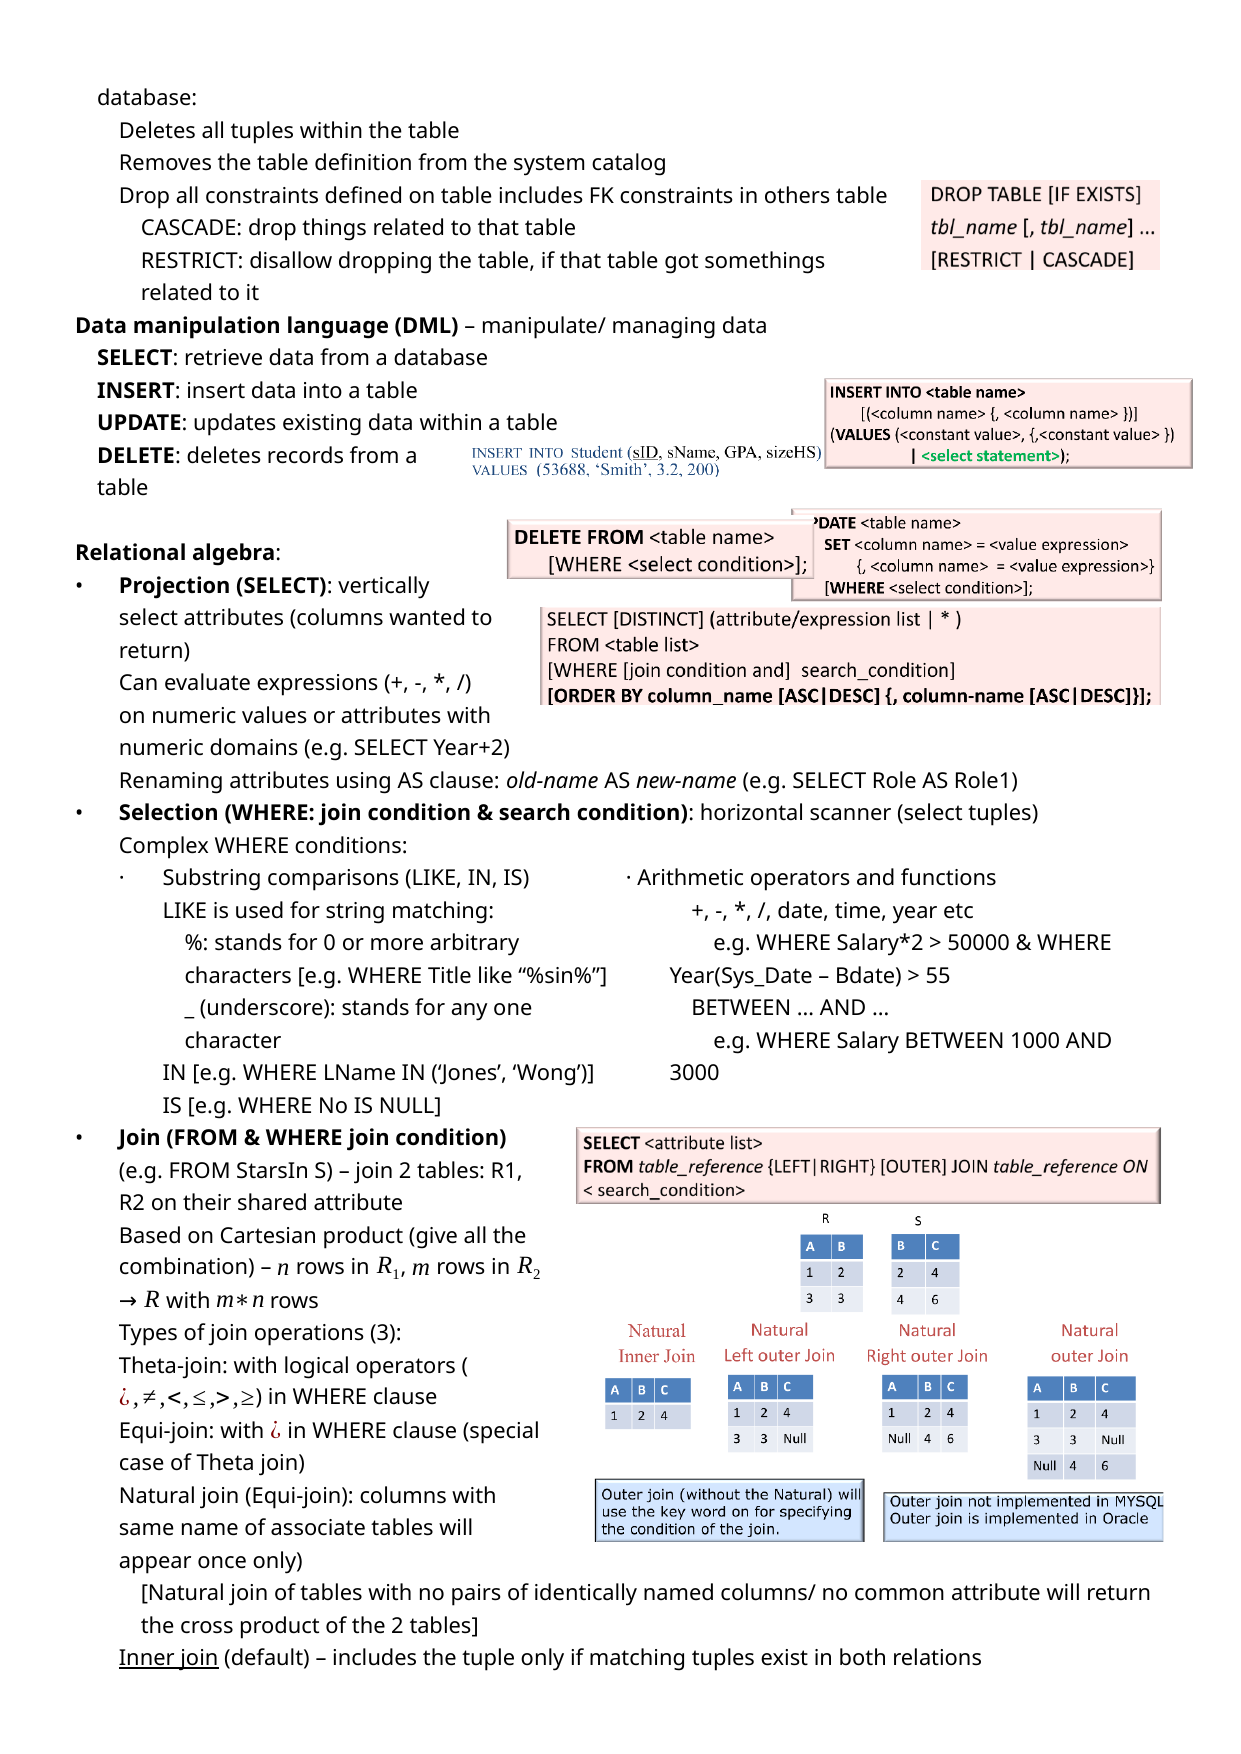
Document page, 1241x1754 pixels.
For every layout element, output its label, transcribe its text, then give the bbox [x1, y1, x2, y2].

list Equi-join: with in WHERE clause (special case of Theta join) [119, 1413, 591, 1478]
list _ (underscore): stands for any one character [184, 991, 614, 1056]
list Substring comparisons (LIKE, IN, IS) [119, 861, 614, 893]
picture [921, 180, 1160, 270]
list Renaming attributes using AS clause: old-name AS new-name (e.g. SELECT Role AS Role1) [119, 763, 1165, 796]
text Data manipulation language (DML) – manipulate/ managing data [75, 308, 1165, 341]
text DROP TABLE: delete/remove/drop tables/objects from the database: [97, 81, 1165, 113]
list Can evaluate expressions (+, -, *, /) on numeric values or attributes with numeric domains (e.g. SELECT Year+2) [119, 666, 1165, 763]
list LIKE is used for string matching: [162, 893, 614, 926]
text CASCADE: drop things related to that table [141, 211, 921, 243]
text Removes the table definition from the system catalog [119, 146, 1165, 178]
text e.g. WHERE Salary BETWEEN 1000 AND 3000 [669, 1023, 1165, 1088]
text INSERT: insert data into a table [97, 373, 1165, 406]
list Inner join (default) – includes the tuple only if matching tuples exist in both relations [119, 1641, 1165, 1673]
list Based on Cartesian product (give all the combination) – rows in , rows in → with rows [119, 1218, 591, 1316]
text e.g. WHERE Salary*2 > 50000 & WHERE Year(Sys_Date – Bdate) > 55 [669, 926, 1165, 991]
list Natural join (Equi-join): columns with same name of associate tables will appear once only) [119, 1478, 1165, 1576]
text UPDATE: updates existing data within a table [97, 406, 820, 438]
list IS [e.g. WHERE No IS NULL] [162, 1088, 614, 1121]
list %: stands for 0 or more arbitrary characters [e.g. WHERE Title like “%sin%”] [184, 926, 614, 991]
text RESTRICT: disallow dropping the table, if that table got somethings related to it [141, 243, 1165, 308]
picture [591, 1210, 1166, 1544]
list Complex WHERE conditions: [119, 828, 1165, 861]
list [Natural join of tables with no pairs of identically named columns/ no common attribute will return the cross product of the 2 tables] [141, 1576, 1165, 1641]
picture [567, 1122, 1166, 1208]
text Relational algebra: [75, 536, 505, 568]
list Projection (SELECT): vertically select attributes (columns wanted to return) [75, 568, 1165, 666]
list IN [e.g. WHERE LName IN (‘Jones’, ‘Wong’)] [162, 1056, 614, 1088]
list Types of join operations (3): [112, 1316, 591, 1348]
list Theta-join: with logical operators () in WHERE clause [119, 1348, 591, 1413]
list · Arithmetic operators and functions [626, 861, 1165, 893]
text Deletes all tuples within the table [119, 113, 1165, 146]
picture [505, 504, 1166, 606]
text SELECT: retrieve data from a database [97, 341, 1165, 373]
picture [467, 375, 1197, 480]
picture [538, 607, 1166, 707]
text DELETE: deletes records from a table [97, 438, 1165, 503]
text +, -, *, /, date, time, year etc [647, 893, 1165, 926]
text Drop all constraints defined on table includes FK constraints in others table [119, 178, 1165, 211]
list Selection (WHERE: join condition & search condition): horizontal scanner (select tuples) [75, 796, 1165, 828]
text BETWEEN … AND … [647, 991, 1165, 1023]
